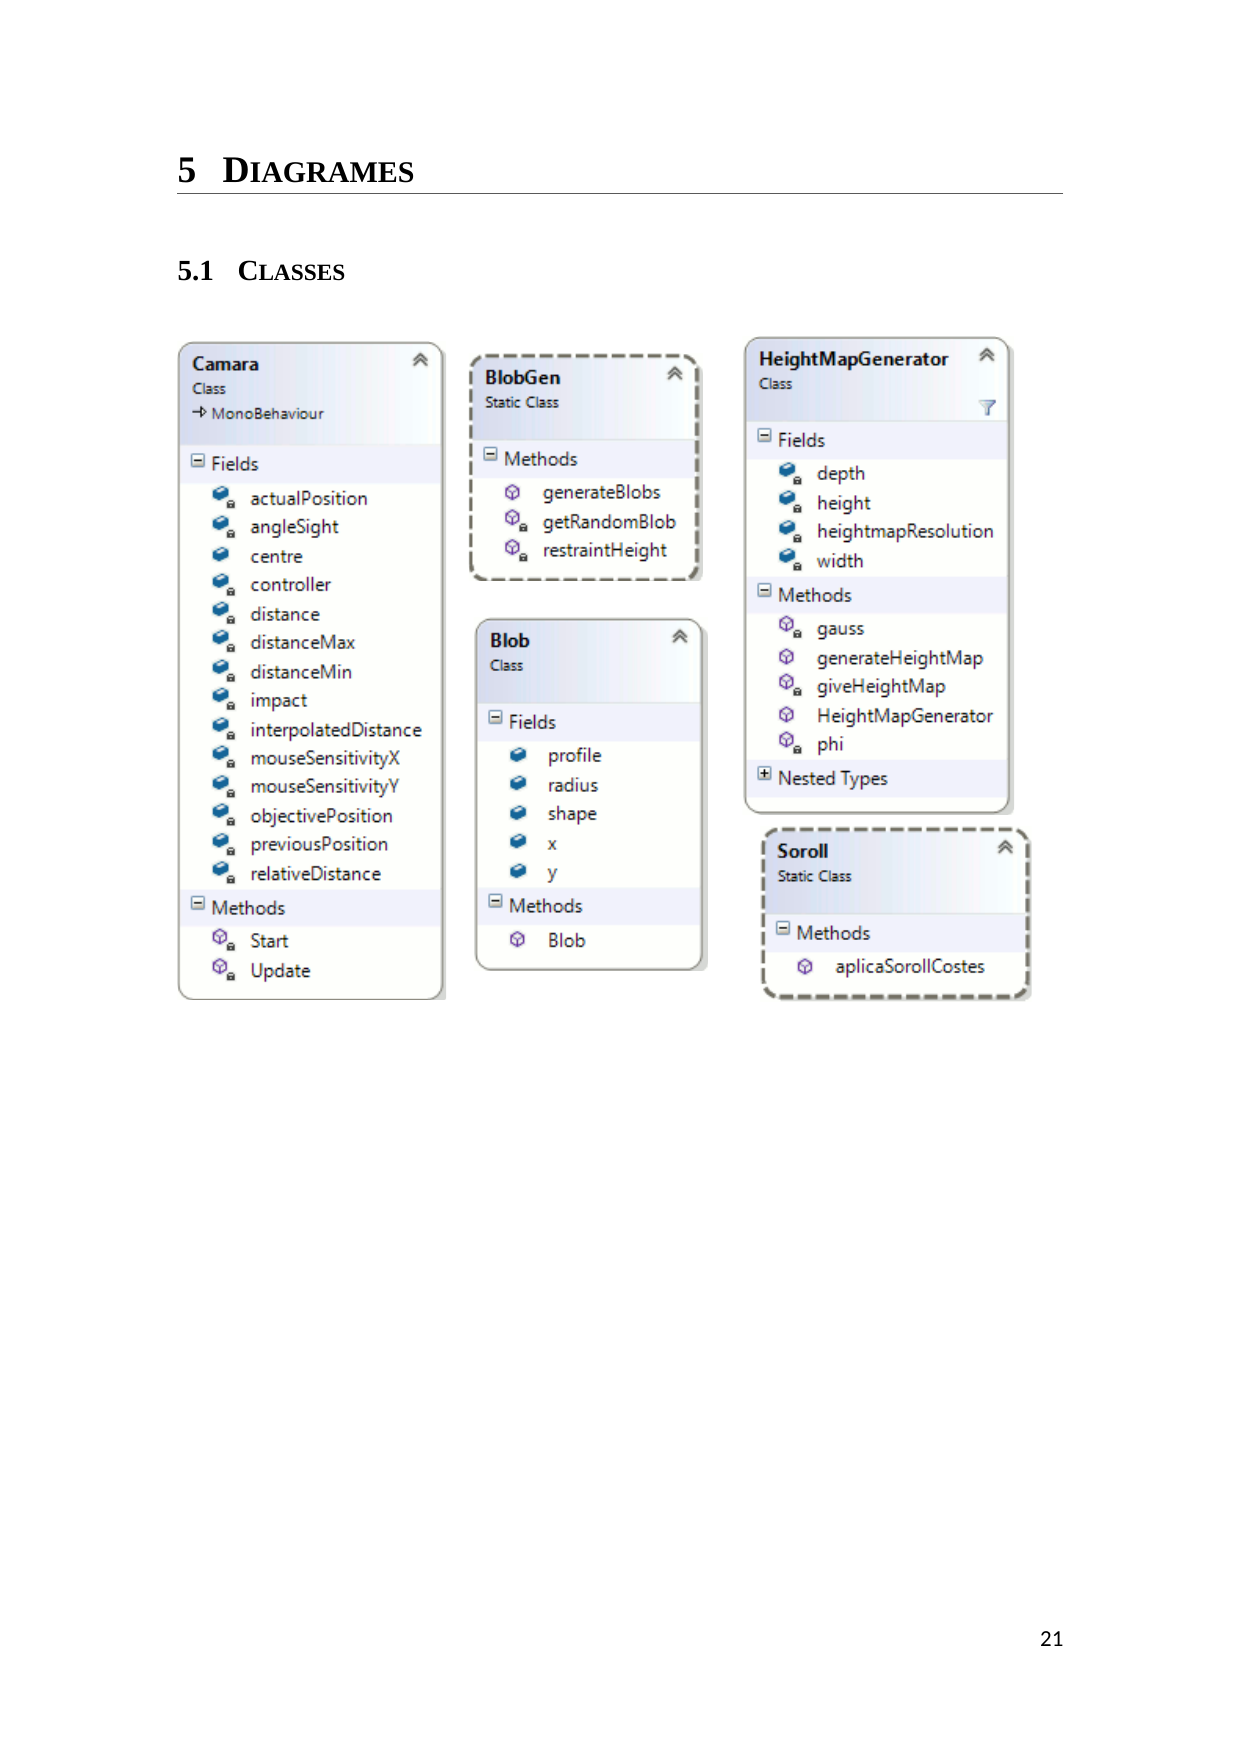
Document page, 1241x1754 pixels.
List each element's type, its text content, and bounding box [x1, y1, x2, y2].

picture [177, 341, 447, 1000]
picture [759, 826, 1032, 1002]
picture [468, 353, 703, 581]
picture [473, 617, 708, 971]
subtitle Diagrames [177, 148, 1063, 193]
subtitle Classes [177, 253, 1063, 286]
picture [742, 336, 1015, 815]
